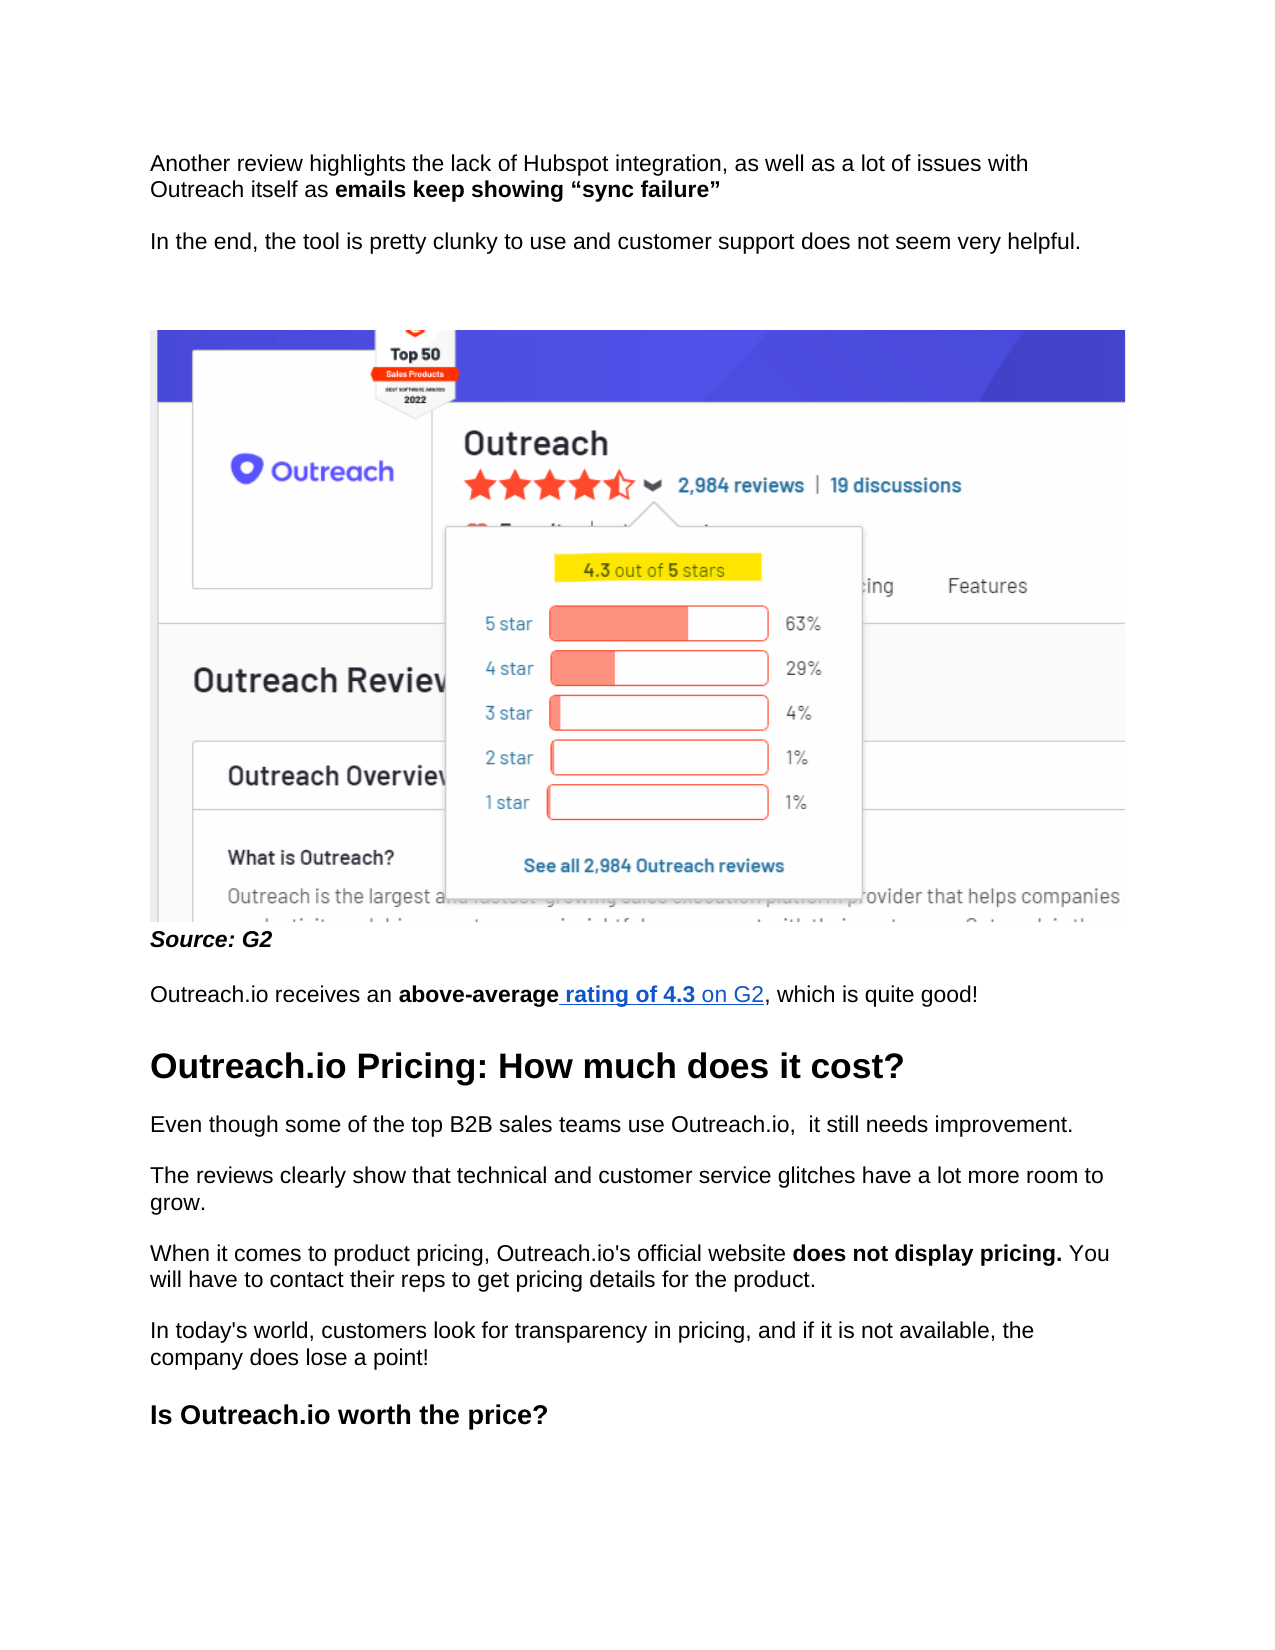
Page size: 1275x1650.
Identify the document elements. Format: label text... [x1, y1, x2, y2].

subtitle Is Outreach.io worth the price? [150, 1399, 1125, 1431]
text Outreach.io receives an above-average rating of 4.3 on G2, which is quite good! [150, 981, 1125, 1007]
text Another review highlights the lack of Hubspot integration, as well as a lot of issues with Outreach itself as emails keep showing “sync failure” [150, 150, 1125, 203]
text In the end, the tool is pretty clunky to use and customer support does not seem very helpful. [150, 228, 1125, 254]
text In today's world, customers look for transparency in pricing, and if it is not available, the company does lose a point! [150, 1317, 1125, 1370]
subtitle Outreach.io Pricing: How much does it cost? [150, 1045, 1125, 1086]
text The reviews clearly show that technical and customer service glitches have a lot more room to grow. [150, 1162, 1125, 1215]
text When it comes to product pricing, Outreach.io's official website does not display pricing. You will have to contact their reps to get pricing details for the product. [150, 1240, 1125, 1292]
text Source: G2 [150, 926, 1125, 952]
picture [150, 330, 1125, 922]
text Even though some of the top B2B sales teams use Outreach.io, it still needs improvement. [150, 1111, 1125, 1137]
